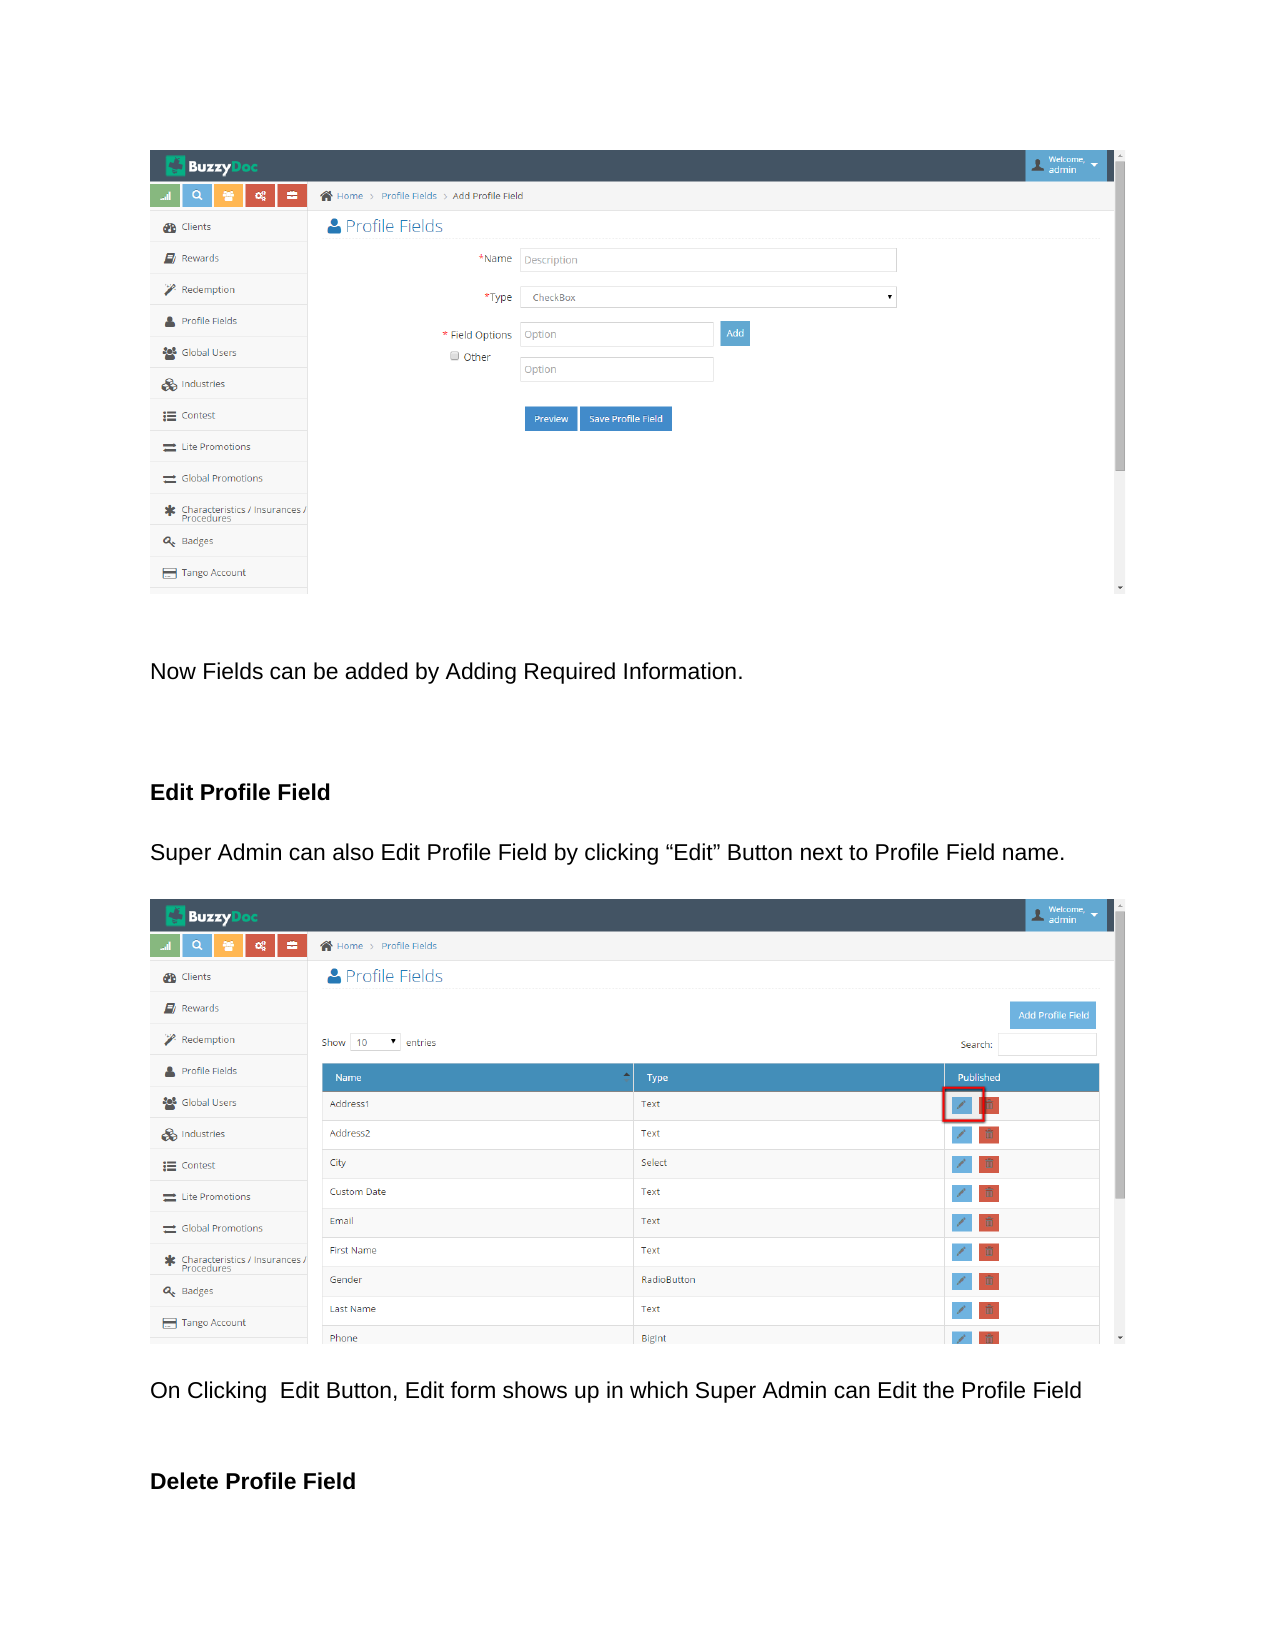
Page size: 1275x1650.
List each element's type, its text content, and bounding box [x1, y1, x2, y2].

picture [150, 150, 1125, 594]
text Edit Profile Field [150, 779, 1125, 805]
text Delete Profile Field [150, 1468, 1125, 1494]
text On Clicking Edit Button, Edit form shows up in which Super Admin can Edit the Profile Field [150, 1377, 1125, 1404]
text Now Fields can be added by Adding Required Information. [150, 658, 1125, 684]
text Super Admin can also Edit Profile Field by clicking “Edit” Button next to Profile Field name. [150, 839, 1125, 866]
picture [150, 899, 1125, 1344]
